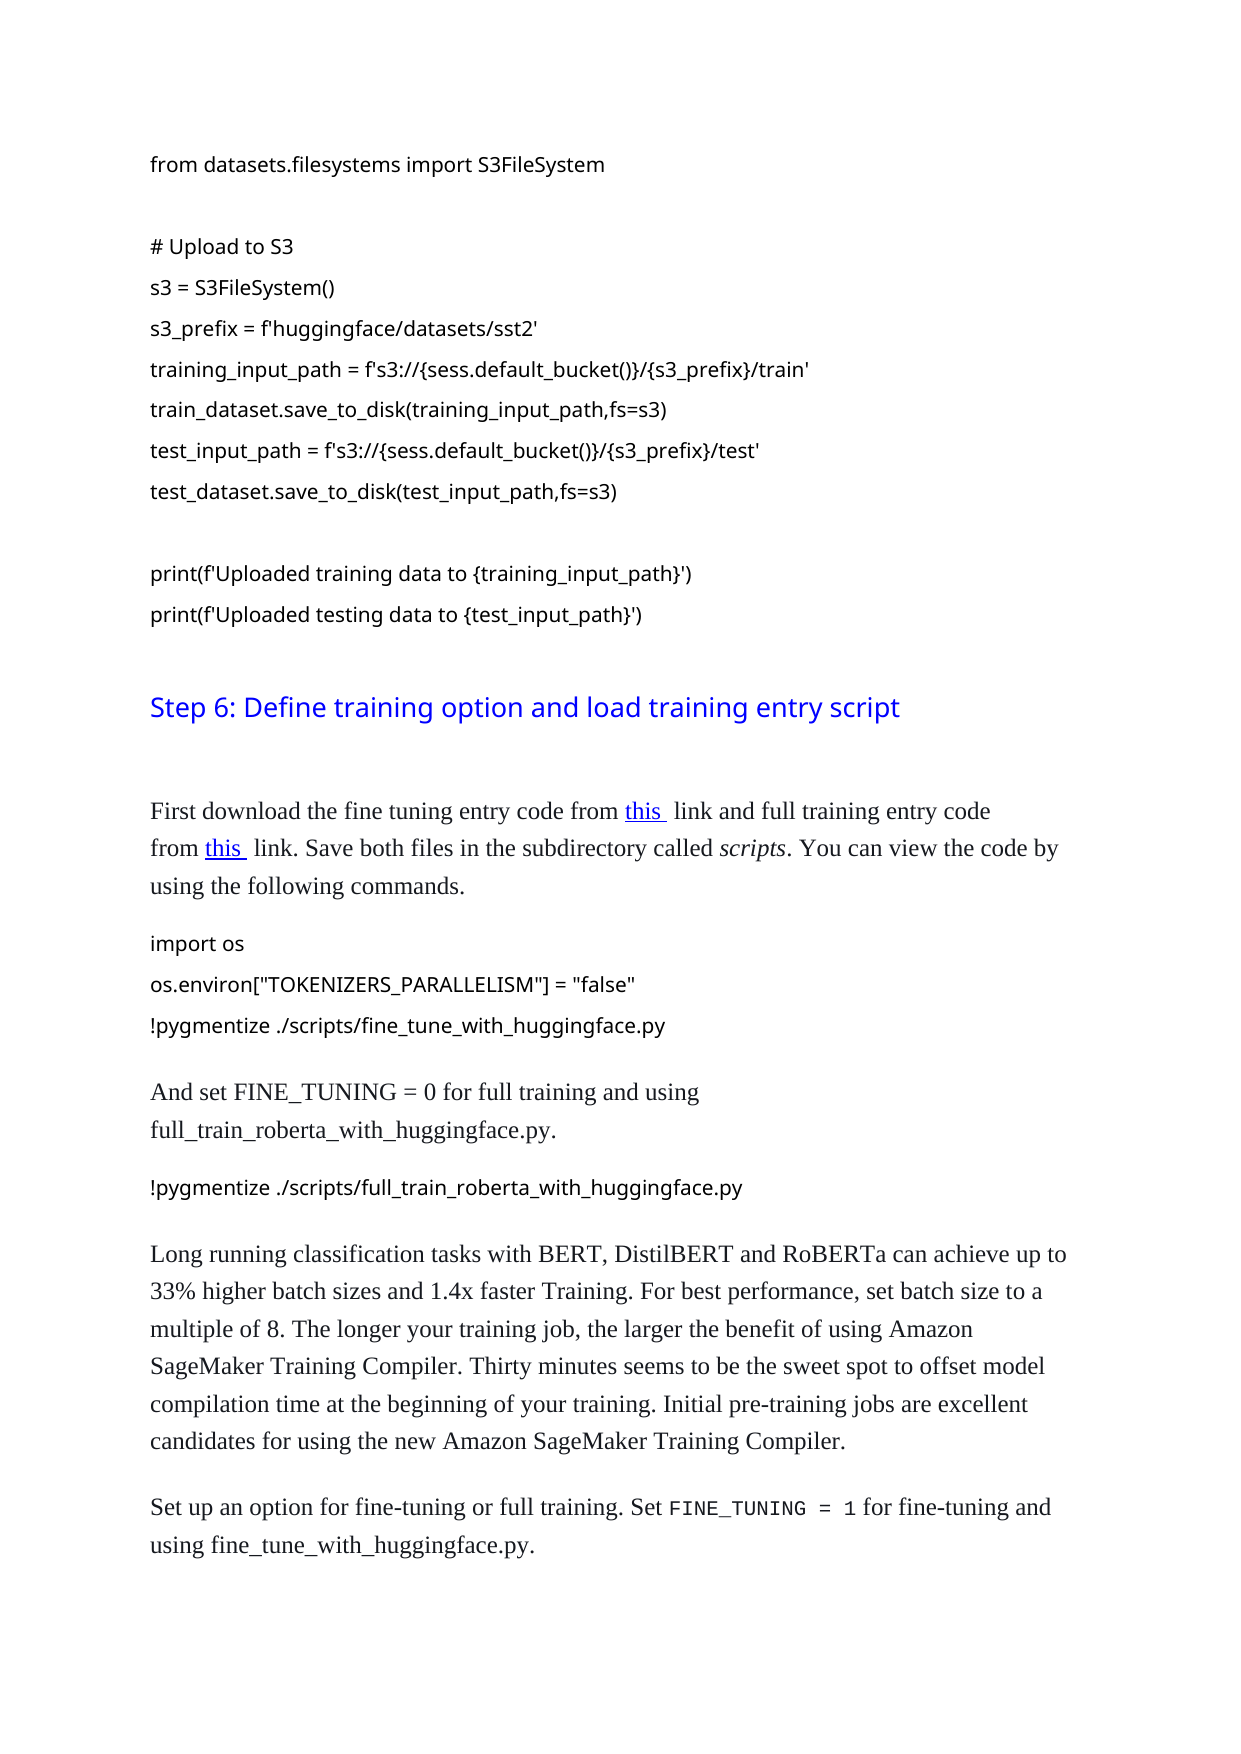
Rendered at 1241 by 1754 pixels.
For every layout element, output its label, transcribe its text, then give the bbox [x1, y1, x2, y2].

text s3 = S3FileSystem() [150, 273, 1090, 301]
text s3_prefix = f'huggingface/datasets/sst2' [150, 314, 1090, 342]
text test_input_path = f's3://{sess.default_bucket()}/{s3_prefix}/test' [150, 437, 1090, 465]
text First download the fine tuning entry code from this link and full training entry code from this link. Save both files in the subdirectory called scripts. You can view the code by using the following commands. [150, 787, 1090, 900]
text !pygmentize ./scripts/fine_tune_with_huggingface.py [150, 1011, 1090, 1039]
text import os [150, 929, 1090, 957]
text from datasets.filesystems import S3FileSystem [150, 150, 1090, 178]
text Set up an option for fine-tuning or full training. Set FINE_TUNING = 1 for fine-tuning and using fine_tune_with_huggingface.py. [150, 1484, 1090, 1559]
text print(f'Uploaded testing data to {test_input_path}') [150, 600, 1090, 629]
text train_dataset.save_to_disk(training_input_path,fs=s3) [150, 396, 1090, 424]
text !pygmentize ./scripts/full_train_roberta_with_huggingface.py [150, 1173, 1090, 1201]
text Long running classification tasks with BERT, DistilBERT and RoBERTa can achieve up to 33% higher batch sizes and 1.4x faster Training. For best performance, set batch size to a multiple of 8. The longer your training job, the larger the benefit of using Amazon SageMaker Training Compiler. Thirty minutes seems to be the sweet spot to offset model compilation time at the beginning of your training. Initial pre-training jobs are excellent candidates for using the new Amazon SageMaker Training Compiler. [150, 1230, 1090, 1455]
text training_input_path = f's3://{sess.default_bucket()}/{s3_prefix}/train' [150, 355, 1090, 383]
text print(f'Uploaded training data to {training_input_path}') [150, 559, 1090, 588]
text # Upload to S3 [150, 232, 1090, 260]
text test_dataset.save_to_disk(test_input_path,fs=s3) [150, 477, 1090, 506]
text And set FINE_TUNING = 0 for full training and using full_train_roberta_with_huggingface.py. [150, 1068, 1090, 1143]
text os.environ["TOKENIZERS_PARALLELISM"] = "false" [150, 970, 1090, 998]
subtitle Step 6: Define training option and load training entry script [150, 688, 1090, 725]
